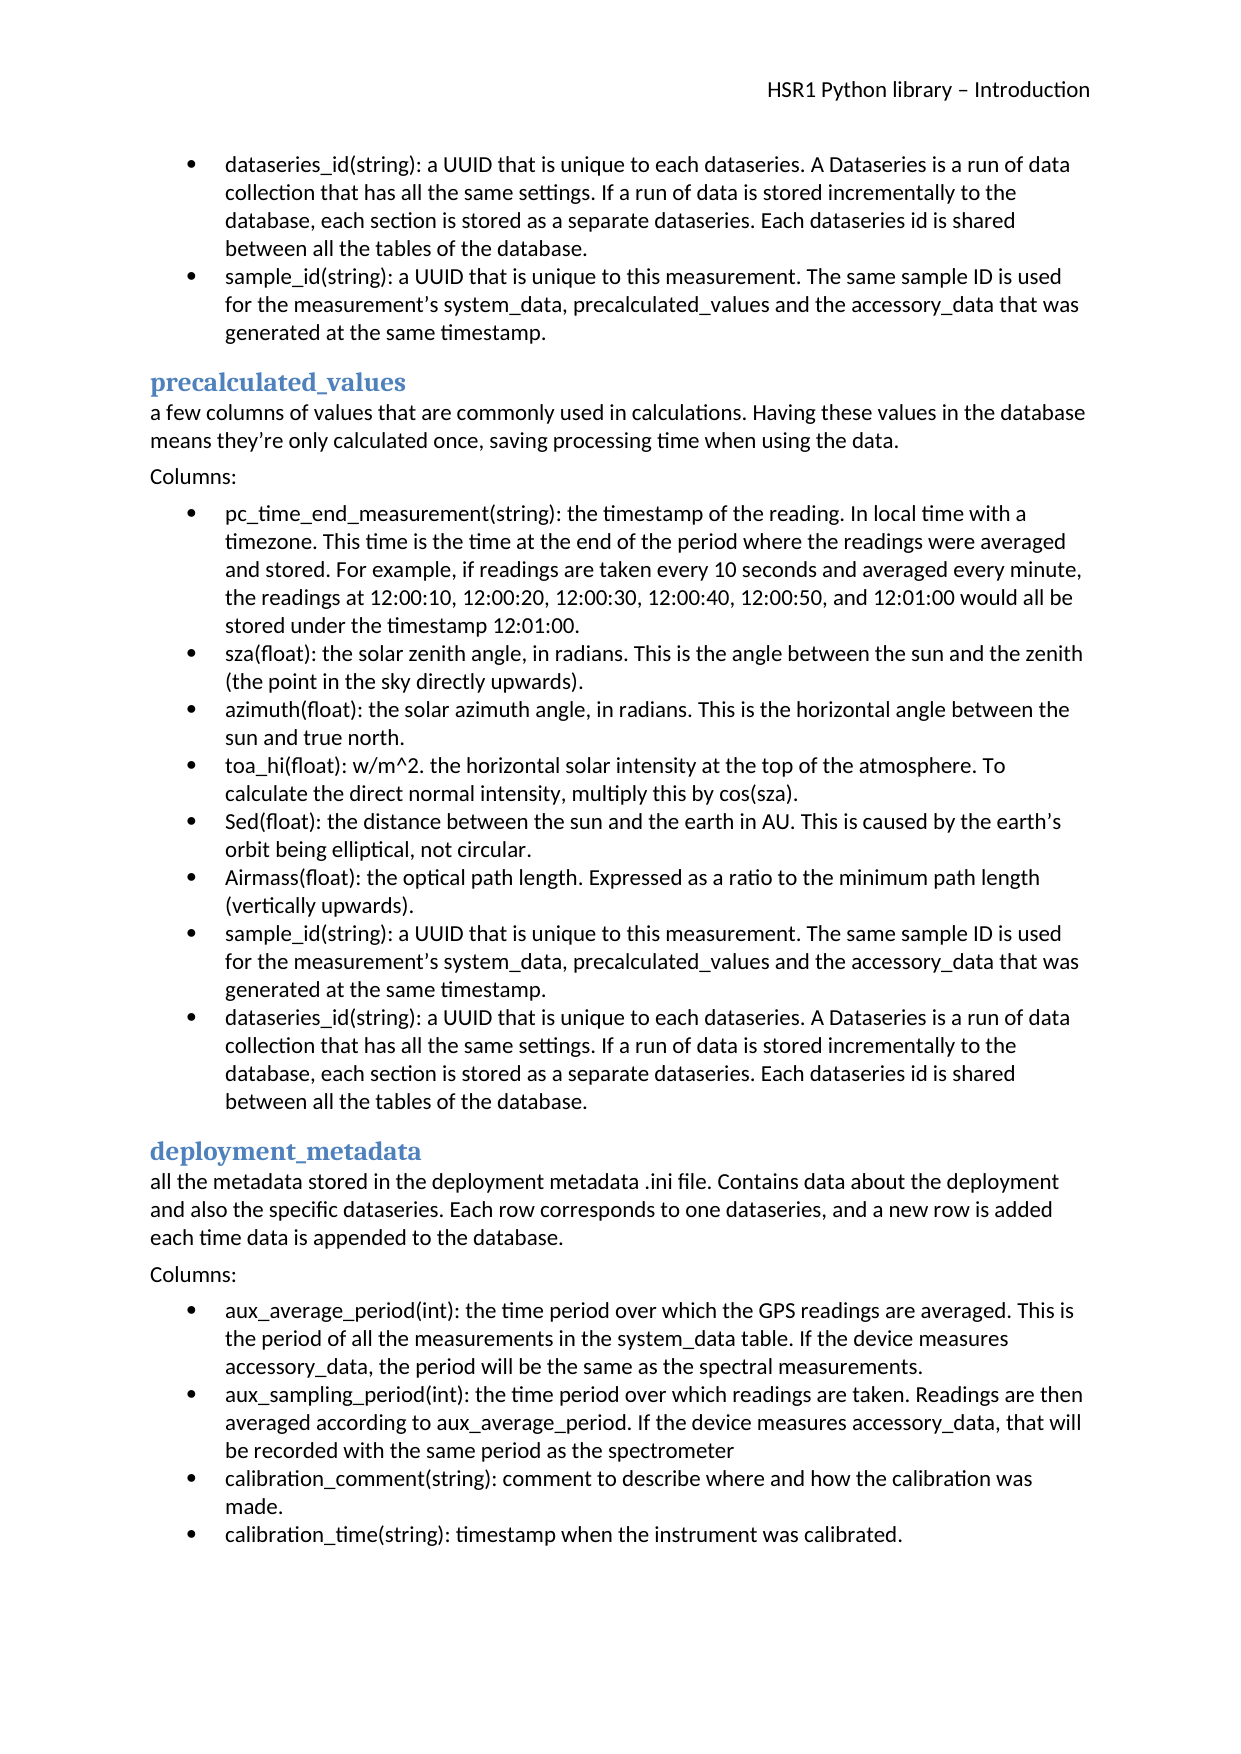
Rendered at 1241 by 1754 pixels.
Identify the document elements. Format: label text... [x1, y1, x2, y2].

list sample_id(string): a UUID that is unique to this measurement. The same sample ID is used for the measurement’s system_data, precalculated_values and the accessory_data that was generated at the same timestamp. [187, 262, 1090, 346]
list dataseries_id(string): a UUID that is unique to each dataseries. A Dataseries is a run of data collection that has all the same settings. If a run of data is stored incrementally to the database, each section is stored as a separate dataseries. Each dataseries id is shared between all the tables of the database. [187, 1003, 1090, 1115]
text Columns: [150, 462, 1090, 491]
list sample_id(string): a UUID that is unique to this measurement. The same sample ID is used for the measurement’s system_data, precalculated_values and the accessory_data that was generated at the same timestamp. [187, 919, 1090, 1003]
list Airmass(float): the optical path length. Expressed as a ratio to the minimum path length (vertically upwards). [187, 863, 1090, 919]
list toa_hi(float): w/m^2. the horizontal solar intensity at the top of the atmosphere. To calculate the direct normal intensity, multiply this by cos(sza). [187, 751, 1090, 807]
list sza(float): the solar zenith angle, in radians. This is the angle between the sun and the zenith (the point in the sky directly upwards). [187, 639, 1090, 695]
list calibration_time(string): timestamp when the instrument was calibrated. [187, 1520, 1090, 1548]
text a few columns of values that are commonly used in calculations. Having these values in the database means they’re only calculated once, saving processing time when using the data. [150, 398, 1090, 454]
list aux_average_period(int): the time period over which the GPS readings are averaged. This is the period of all the measurements in the system_data table. If the device measures accessory_data, the period will be the same as the spectral measurements. [187, 1296, 1090, 1380]
list aux_sampling_period(int): the time period over which readings are taken. Readings are then averaged according to aux_average_period. If the device measures accessory_data, that will be recorded with the same period as the spectrometer [187, 1380, 1090, 1464]
subtitle deployment_metadata [150, 1136, 1090, 1167]
list dataseries_id(string): a UUID that is unique to each dataseries. A Dataseries is a run of data collection that has all the same settings. If a run of data is stored incrementally to the database, each section is stored as a separate dataseries. Each dataseries id is shared between all the tables of the database. [187, 150, 1090, 262]
list azimuth(float): the solar azimuth angle, in radians. This is the horizontal angle between the sun and true north. [187, 695, 1090, 751]
text Columns: [150, 1260, 1090, 1288]
list calibration_comment(string): comment to describe where and how the calibration was made. [187, 1464, 1090, 1520]
subtitle precalculated_values [150, 367, 1090, 398]
text all the metadata stored in the deployment metadata .ini file. Contains data about the deployment and also the specific dataseries. Each row corresponds to one dataseries, and a new row is added each time data is appended to the database. [150, 1167, 1090, 1251]
list Sed(float): the distance between the sun and the earth in AU. This is caused by the earth’s orbit being elliptical, not circular. [187, 807, 1090, 863]
